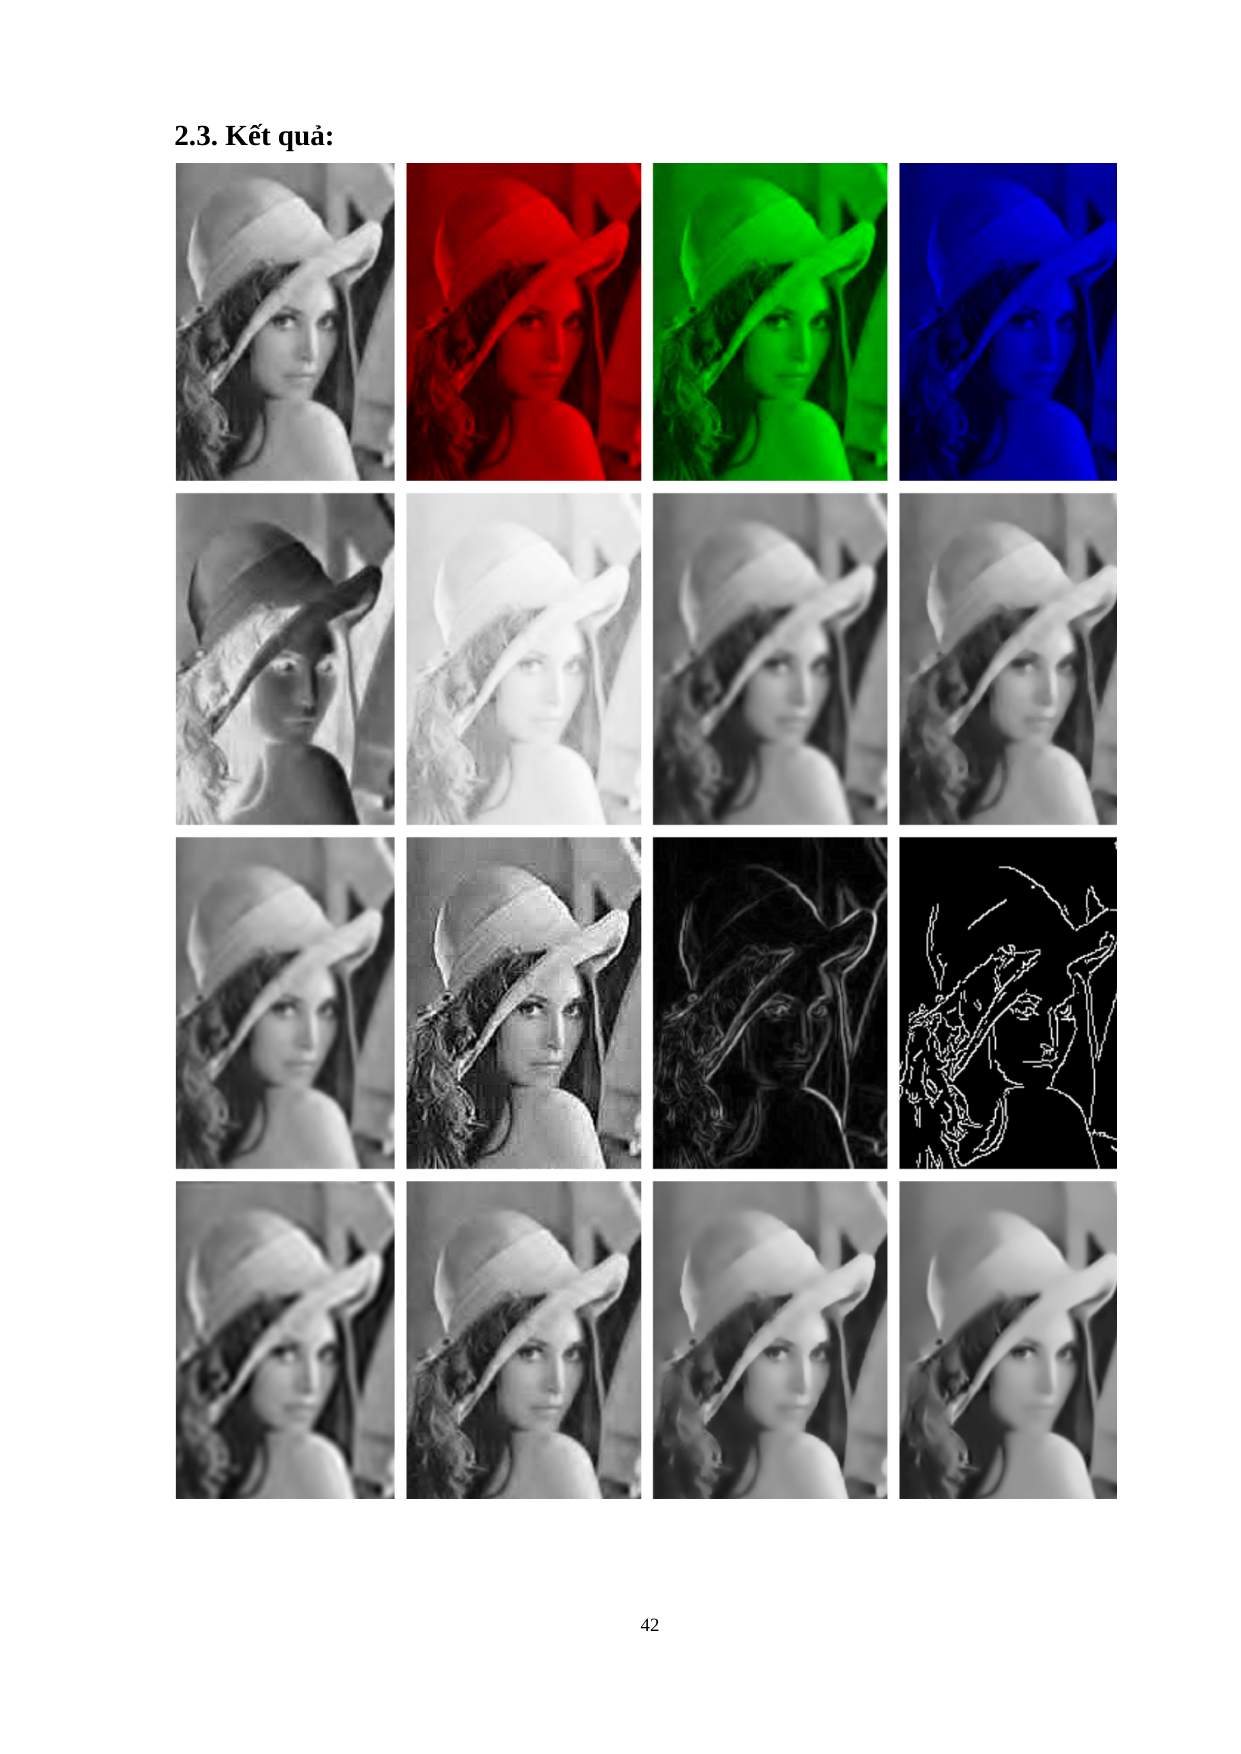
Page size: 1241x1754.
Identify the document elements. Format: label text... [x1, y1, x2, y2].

text 2.3. Kết quả: [174, 118, 1122, 152]
picture [174, 163, 1117, 1497]
